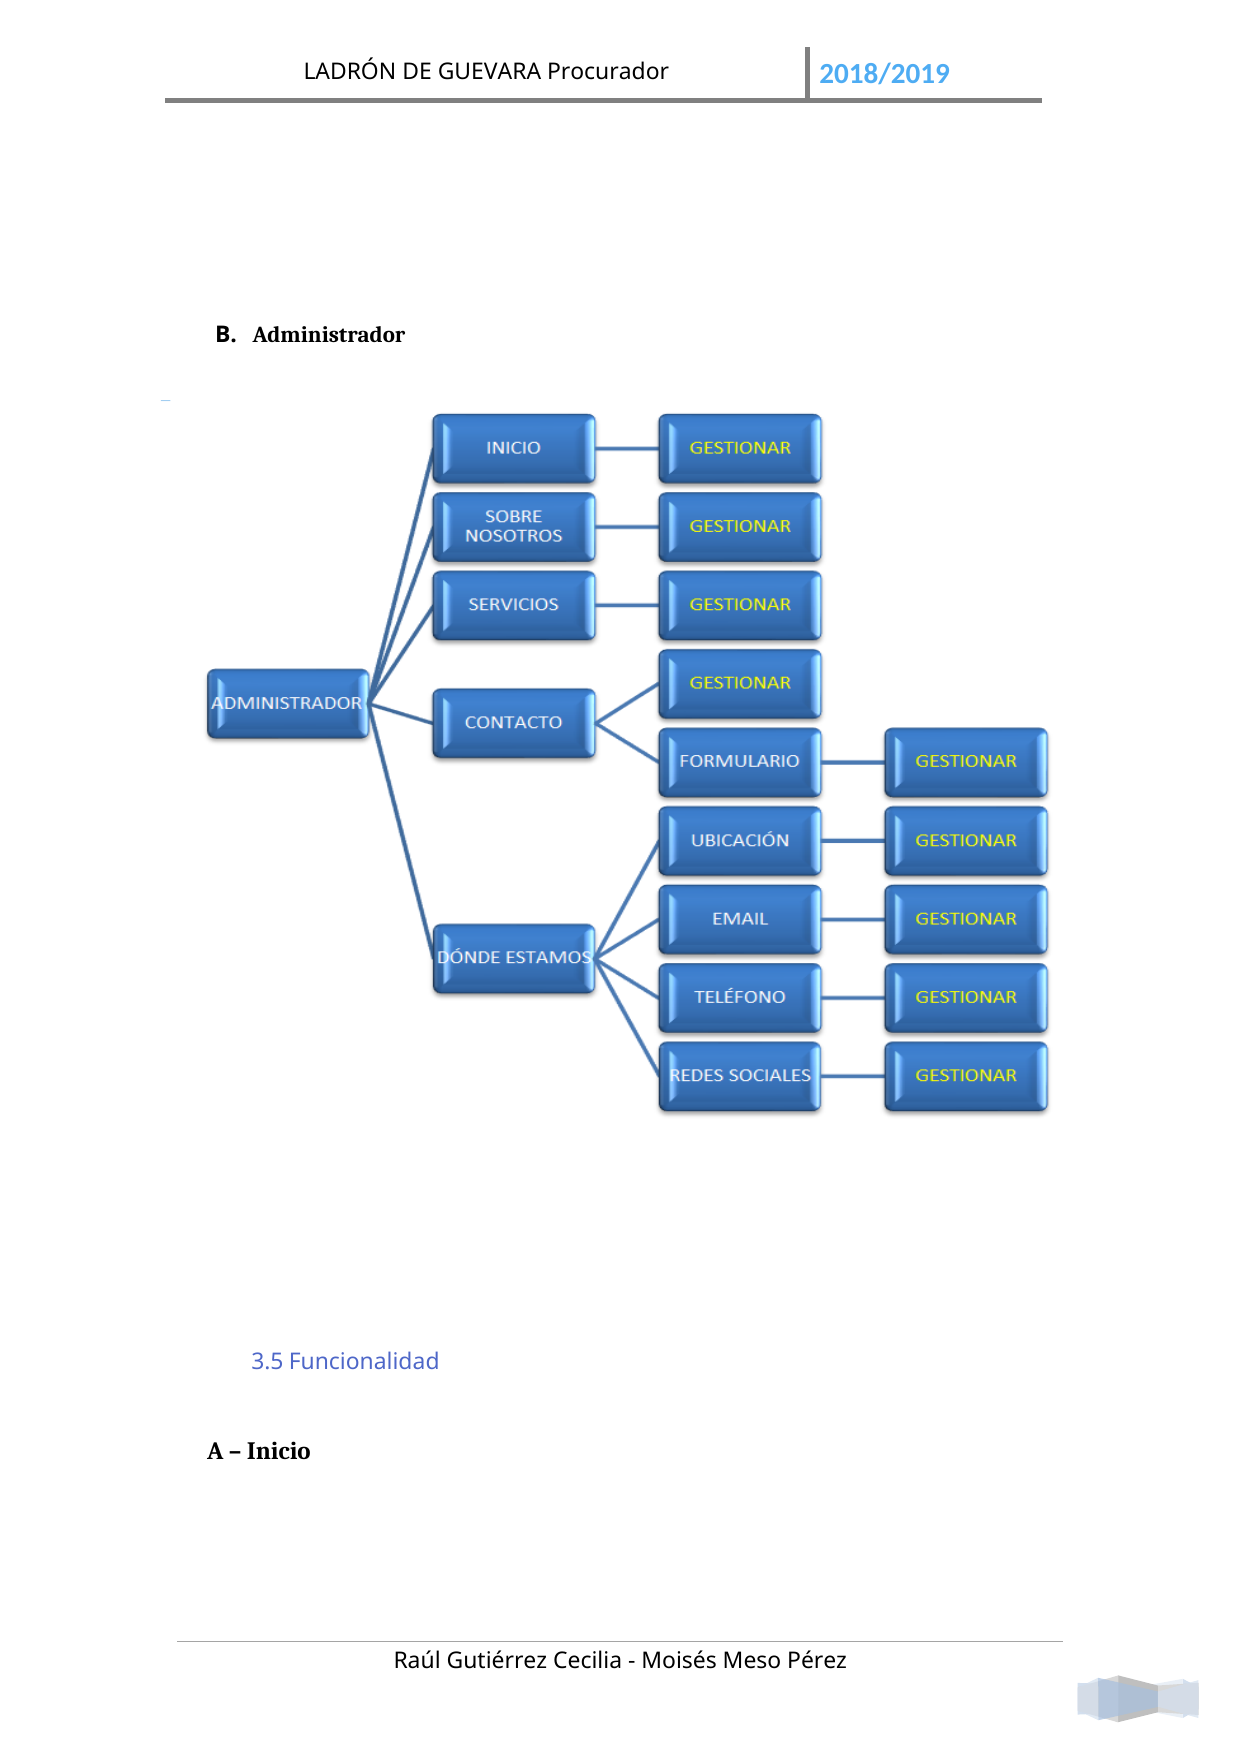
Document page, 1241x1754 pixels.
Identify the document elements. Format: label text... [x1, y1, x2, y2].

subtitle Funcionalidad [251, 1344, 1063, 1376]
text A – Inicio [177, 1437, 1063, 1466]
picture [159, 400, 1099, 1134]
list Administrador [215, 318, 1063, 349]
